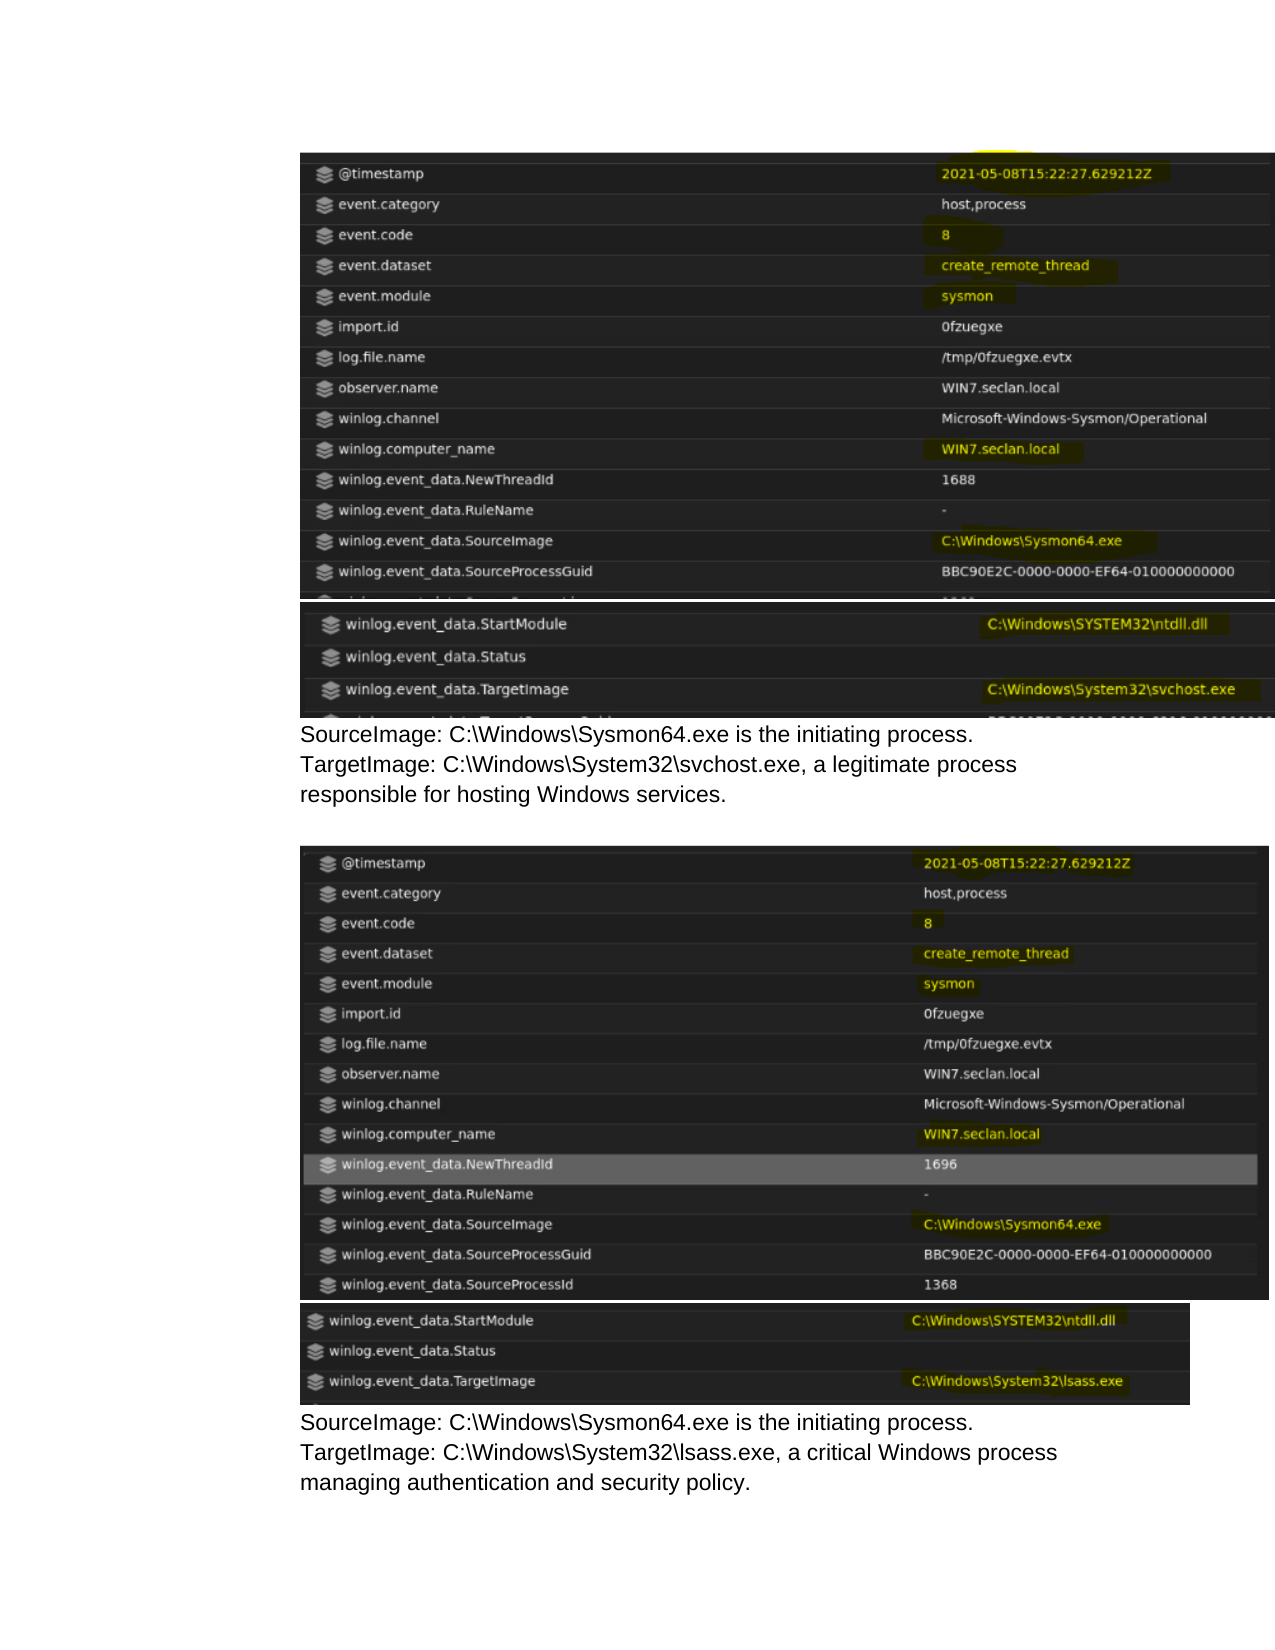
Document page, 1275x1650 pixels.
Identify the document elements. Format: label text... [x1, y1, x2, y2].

picture [300, 1303, 1190, 1405]
text SourceImage: C:\Windows\Sysmon64.exe is the initiating process. [300, 1408, 1125, 1435]
picture [300, 602, 1275, 718]
text TargetImage: C:\Windows\System32\svchost.exe, a legitimate process responsible for hosting Windows services. [300, 751, 1125, 808]
picture [300, 841, 1269, 1300]
text TargetImage: C:\Windows\System32\lsass.exe, a critical Windows process managing authentication and security policy. [300, 1439, 1125, 1495]
picture [300, 150, 1275, 599]
text SourceImage: C:\Windows\Sysmon64.exe is the initiating process. [300, 721, 1125, 747]
